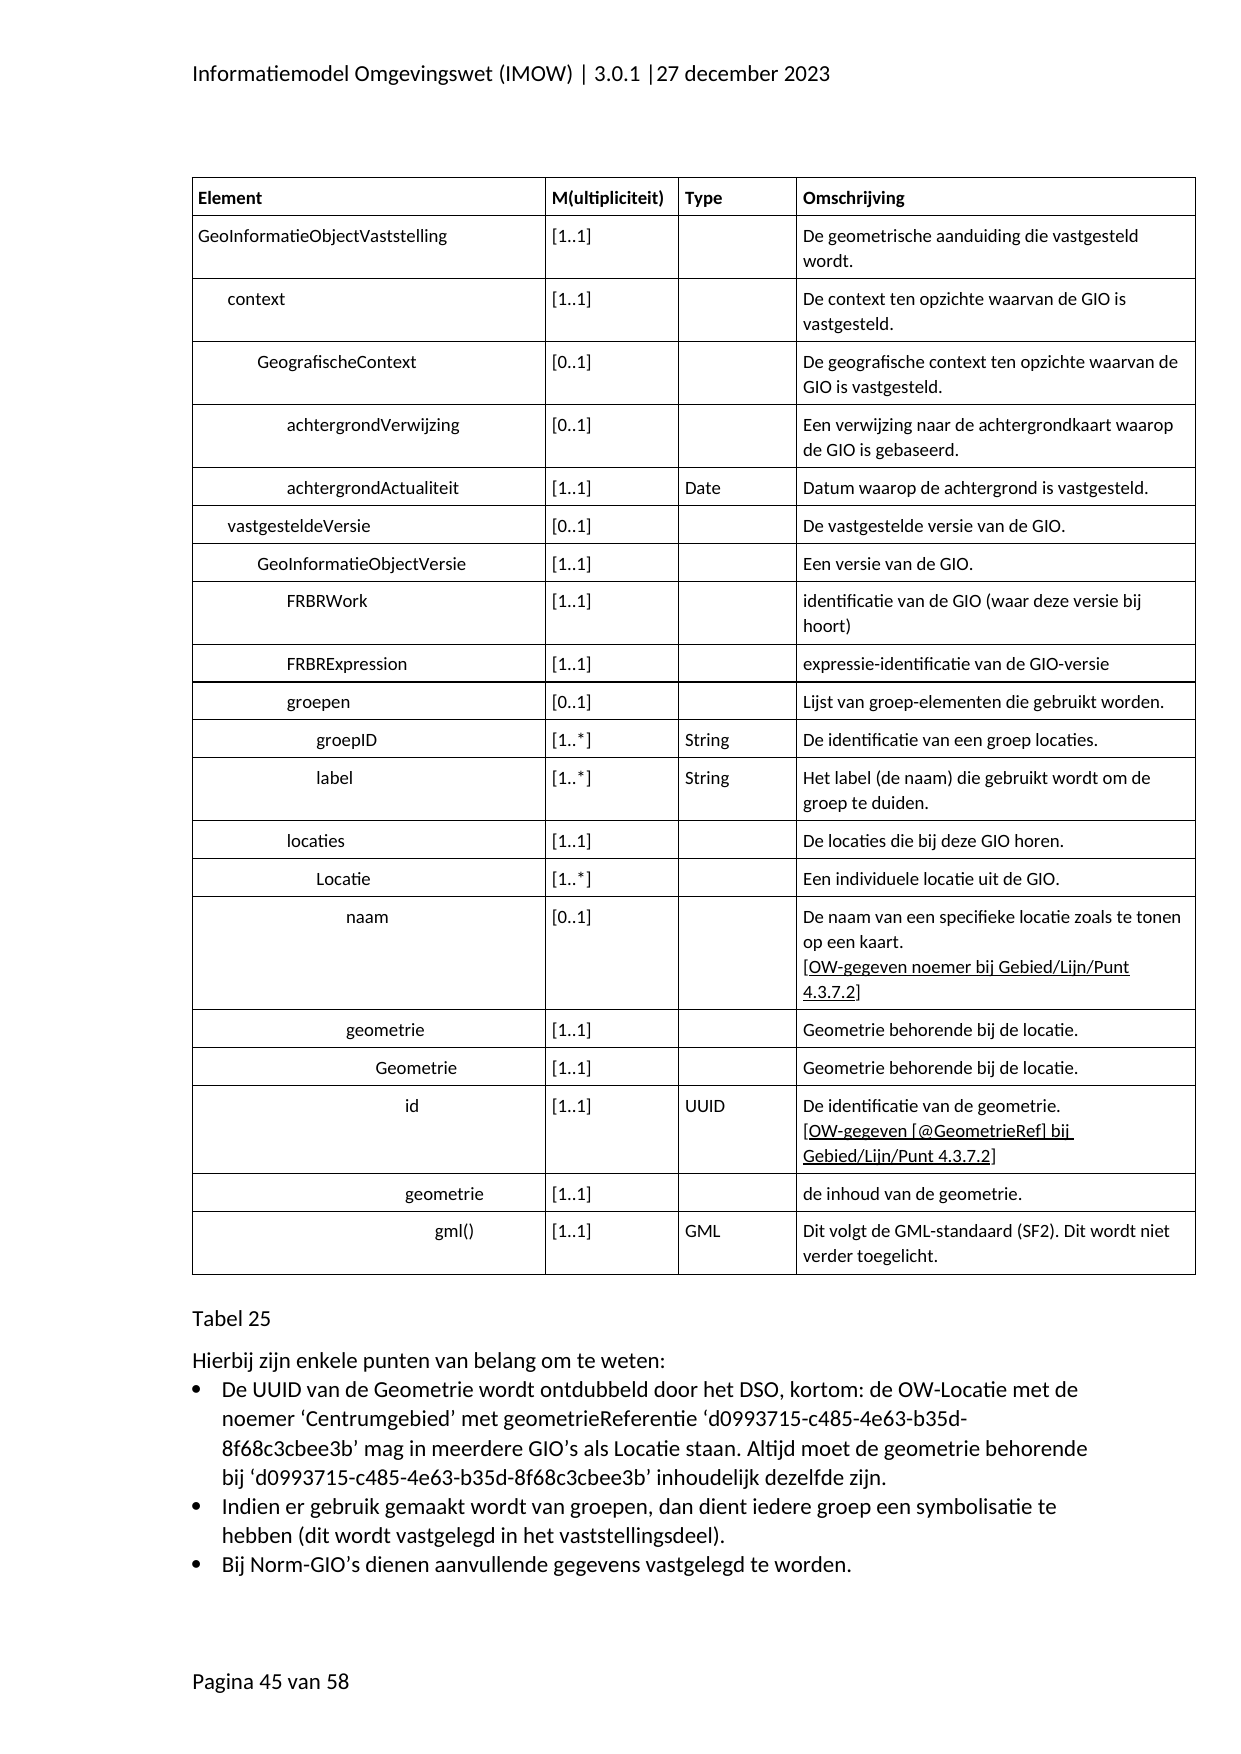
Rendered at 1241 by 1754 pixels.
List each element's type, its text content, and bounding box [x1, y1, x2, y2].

table_cell [1..1] [546, 468, 678, 505]
table_cell String [679, 758, 796, 820]
table_cell [679, 1010, 796, 1047]
table_cell [679, 582, 796, 643]
table_cell Lijst van groep-elementen die gebruikt worden. [797, 683, 1195, 719]
table_header Type [679, 178, 796, 215]
table_cell De locaties die bij deze GIO horen. [797, 821, 1195, 858]
text Hierbij zijn enkele punten van belang om te weten: [192, 1346, 1092, 1374]
table_cell label [193, 758, 545, 820]
table_cell Geometrie [193, 1048, 545, 1085]
table_cell Geometrie behorende bij de locatie. [797, 1010, 1195, 1047]
table_cell [1..*] [546, 859, 678, 896]
table_cell id [193, 1086, 545, 1173]
table_cell achtergrondActualiteit [193, 468, 545, 505]
text Bij Norm-GIO’s dienen aanvullende gegevens vastgelegd te worden. [192, 1549, 1092, 1578]
table_cell [1..1] [546, 1174, 678, 1211]
table_cell GeoInformatieObjectVaststelling [193, 216, 545, 278]
table_cell [1..1] [546, 821, 678, 858]
table_cell [1..1] [546, 544, 678, 581]
table_cell groepen [193, 683, 545, 719]
table_cell Geometrie behorende bij de locatie. [797, 1048, 1195, 1085]
table_cell context [193, 279, 545, 341]
table_cell [679, 279, 796, 341]
table_cell identificatie van de GIO (waar deze versie bij hoort) [797, 582, 1195, 643]
table_cell [679, 216, 796, 278]
text De UUID van de Geometrie wordt ontdubbeld door het DSO, kortom: de OW-Locatie met de noemer ‘Centrumgebied’ met geometrieReferentie ‘d0993715-c485-4e63-b35d-8f68c3cbee3b’ mag in meerdere GIO’s als Locatie staan. Altijd moet de geometrie behorende bij ‘d0993715-c485-4e63-b35d-8f68c3cbee3b’ inhoudelijk dezelfde zijn. [192, 1374, 1092, 1491]
table_cell [679, 821, 796, 858]
table_cell De identificatie van de geometrie. [OW-gegeven [@GeometrieRef] bij Gebied/Lijn/Punt 4.3.7.2] [797, 1086, 1195, 1173]
table_cell FRBRWork [193, 582, 545, 643]
table_cell [0..1] [546, 897, 678, 1009]
table_cell geometrie [193, 1010, 545, 1047]
table_cell [0..1] [546, 405, 678, 467]
table_cell [1..1] [546, 582, 678, 643]
table_cell [679, 1174, 796, 1211]
table_cell [679, 1048, 796, 1085]
table_cell [0..1] [546, 683, 678, 719]
table_cell Date [679, 468, 796, 505]
table_cell locaties [193, 821, 545, 858]
table_cell GeoInformatieObjectVersie [193, 544, 545, 581]
table_cell GML [679, 1212, 796, 1273]
table_header Element [193, 178, 545, 215]
table_cell De identificatie van een groep locaties. [797, 720, 1195, 757]
table_cell gml() [193, 1212, 545, 1273]
table_cell [1..1] [546, 216, 678, 278]
table_cell [1..1] [546, 279, 678, 341]
table_cell achtergrondVerwijzing [193, 405, 545, 467]
table_cell [1..1] [546, 1048, 678, 1085]
table_cell Een individuele locatie uit de GIO. [797, 859, 1195, 896]
table_cell [1..*] [546, 720, 678, 757]
table_cell groepID [193, 720, 545, 757]
table_cell [679, 683, 796, 719]
table_cell de inhoud van de geometrie. [797, 1174, 1195, 1211]
table_cell De context ten opzichte waarvan de GIO is vastgesteld. [797, 279, 1195, 341]
table_cell vastgesteldeVersie [193, 506, 545, 543]
table_cell [679, 645, 796, 681]
table_cell De geometrische aanduiding die vastgesteld wordt. [797, 216, 1195, 278]
table_cell De naam van een specifieke locatie zoals te tonen op een kaart. [OW-gegeven noemer bij Gebied/Lijn/Punt 4.3.7.2] [797, 897, 1195, 1009]
text Indien er gebruik gemaakt wordt van groepen, dan dient iedere groep een symbolisatie te hebben (dit wordt vastgelegd in het vaststellingsdeel). [192, 1491, 1092, 1549]
table_cell [679, 544, 796, 581]
table_cell [0..1] [546, 506, 678, 543]
table_cell naam [193, 897, 545, 1009]
table_cell Het label (de naam) die gebruikt wordt om de groep te duiden. [797, 758, 1195, 820]
table_header Omschrijving [797, 178, 1195, 215]
table_cell [1..1] [546, 1010, 678, 1047]
table_cell [679, 342, 796, 404]
table_cell [1..*] [546, 758, 678, 820]
table_cell GeografischeContext [193, 342, 545, 404]
table_cell String [679, 720, 796, 757]
table_cell geometrie [193, 1174, 545, 1211]
table_cell UUID [679, 1086, 796, 1173]
table_cell [679, 897, 796, 1009]
table_cell Dit volgt de GML-standaard (SF2). Dit wordt niet verder toegelicht. [797, 1212, 1195, 1273]
table_cell [679, 506, 796, 543]
table_cell [1..1] [546, 645, 678, 681]
table_cell FRBRExpression [193, 645, 545, 681]
table_header M(ultipliciteit) [546, 178, 678, 215]
table_cell De vastgestelde versie van de GIO. [797, 506, 1195, 543]
table_cell [0..1] [546, 342, 678, 404]
table_cell [679, 859, 796, 896]
table_cell Datum waarop de achtergrond is vastgesteld. [797, 468, 1195, 505]
table_cell [679, 405, 796, 467]
table_cell Een versie van de GIO. [797, 544, 1195, 581]
table_cell [1..1] [546, 1212, 678, 1273]
table_cell expressie-identificatie van de GIO-versie [797, 645, 1195, 681]
table_cell [1..1] [546, 1086, 678, 1173]
table_cell Een verwijzing naar de achtergrondkaart waarop de GIO is gebaseerd. [797, 405, 1195, 467]
table_cell De geografische context ten opzichte waarvan de GIO is vastgesteld. [797, 342, 1195, 404]
table_cell Locatie [193, 859, 545, 896]
